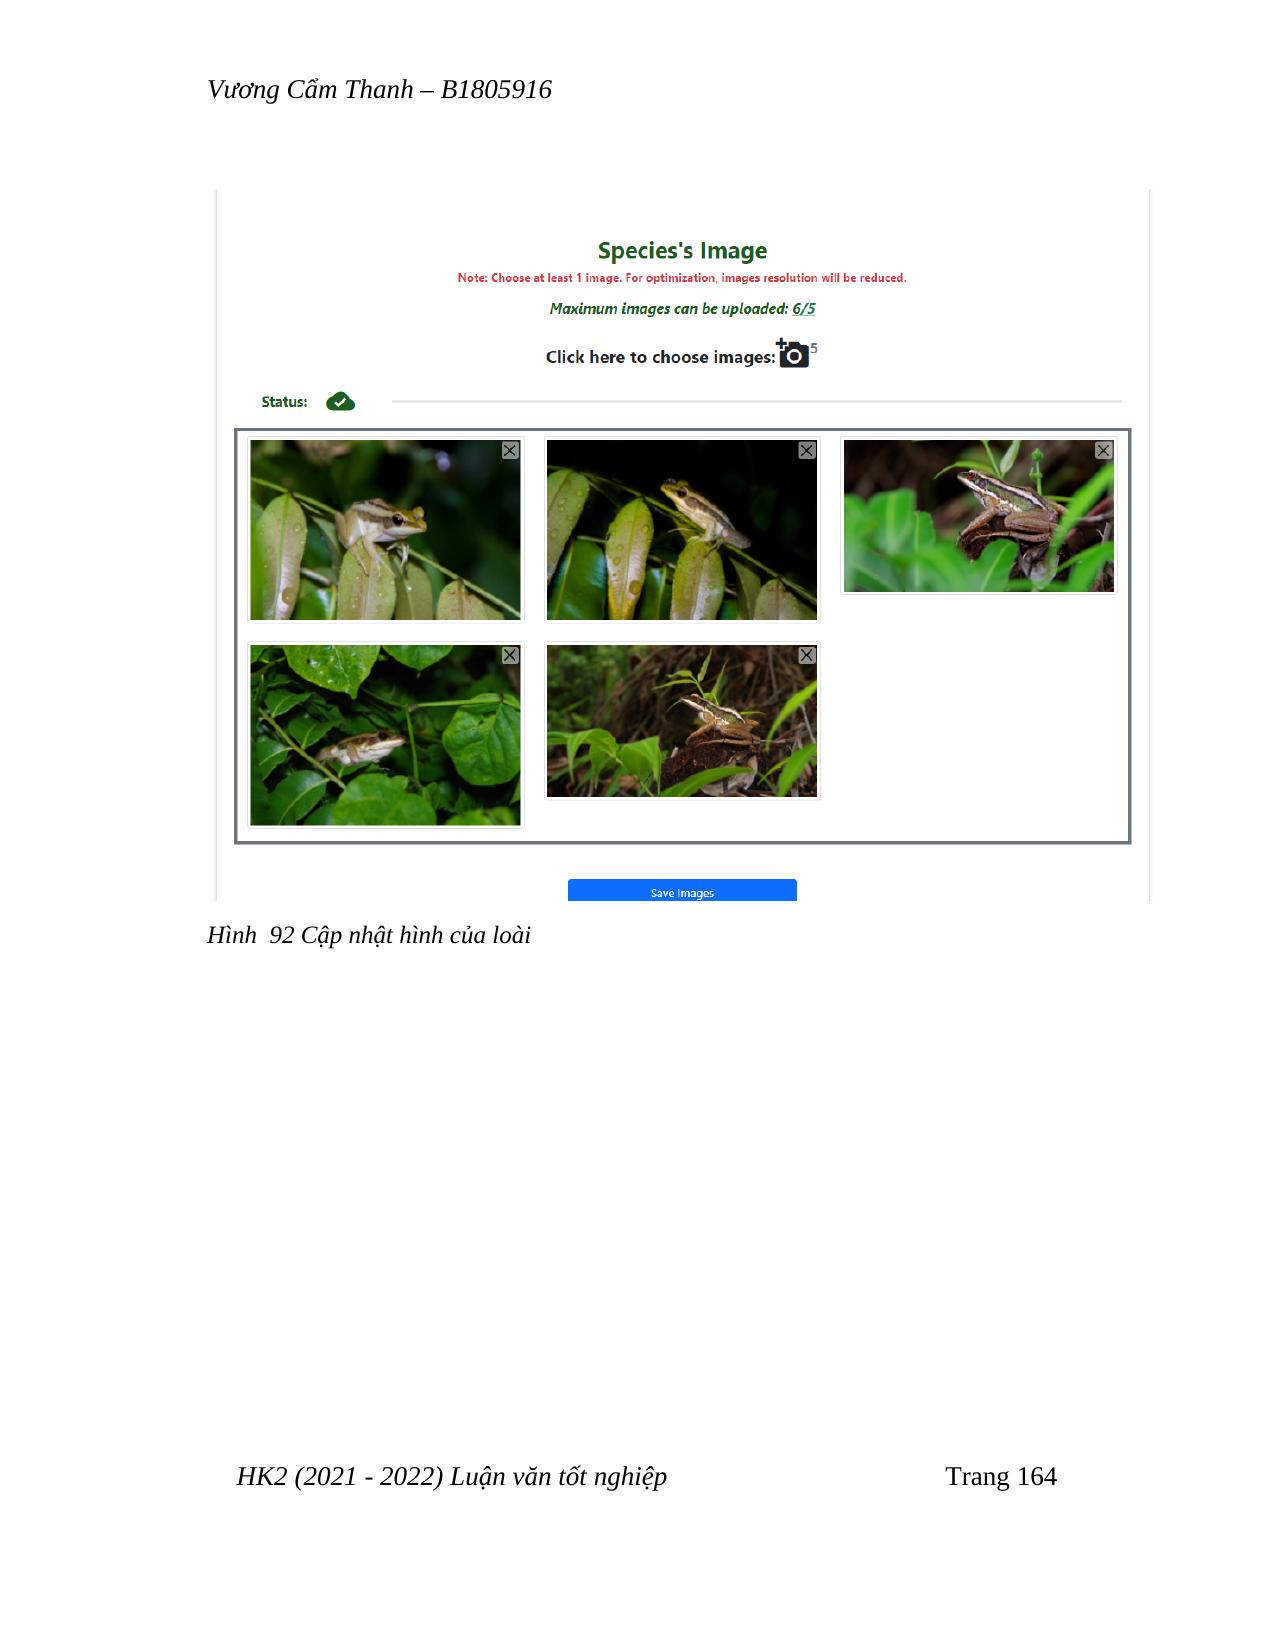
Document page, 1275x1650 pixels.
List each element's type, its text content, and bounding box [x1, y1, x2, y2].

text Hình 92 Cập nhật hình của loài [207, 924, 1157, 949]
picture [206, 189, 1157, 901]
